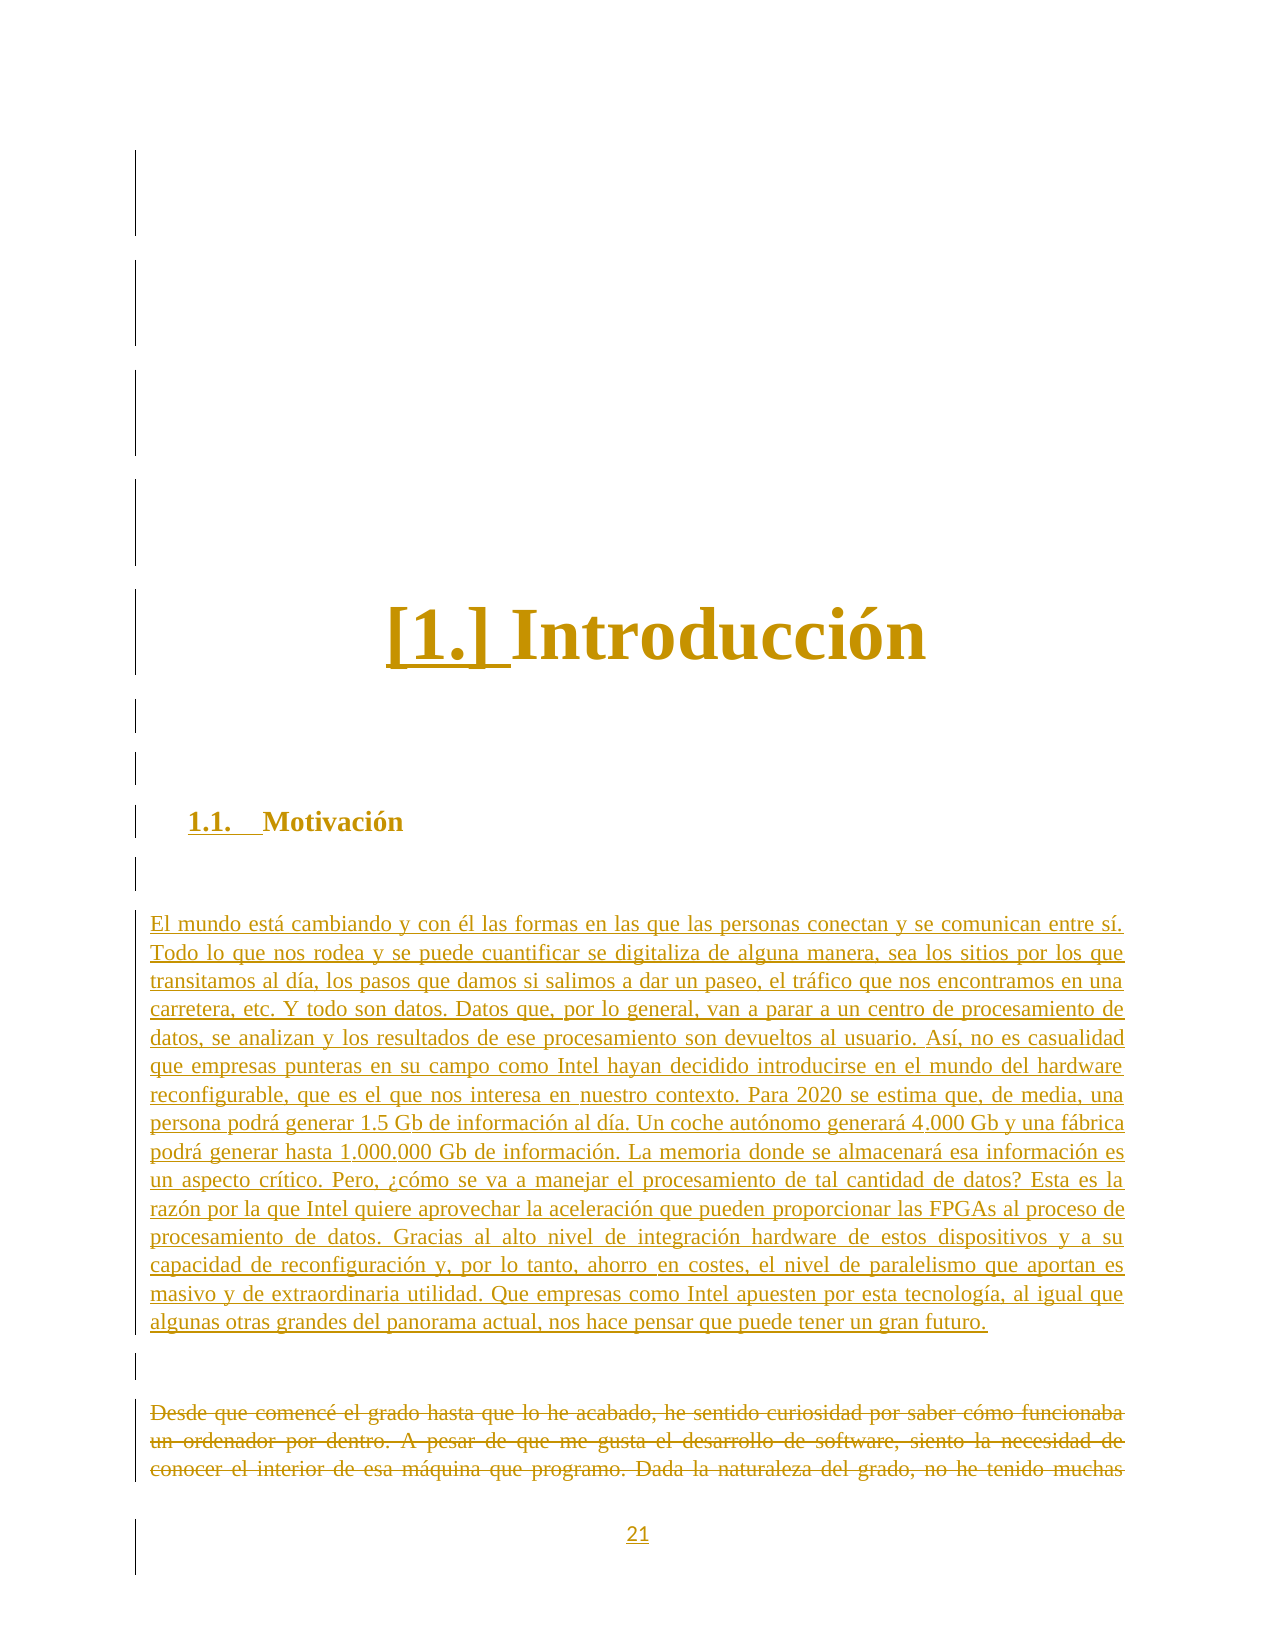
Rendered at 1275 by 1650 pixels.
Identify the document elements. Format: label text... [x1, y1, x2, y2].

list Motivación [187, 804, 1125, 838]
list Introducción [187, 589, 1125, 675]
